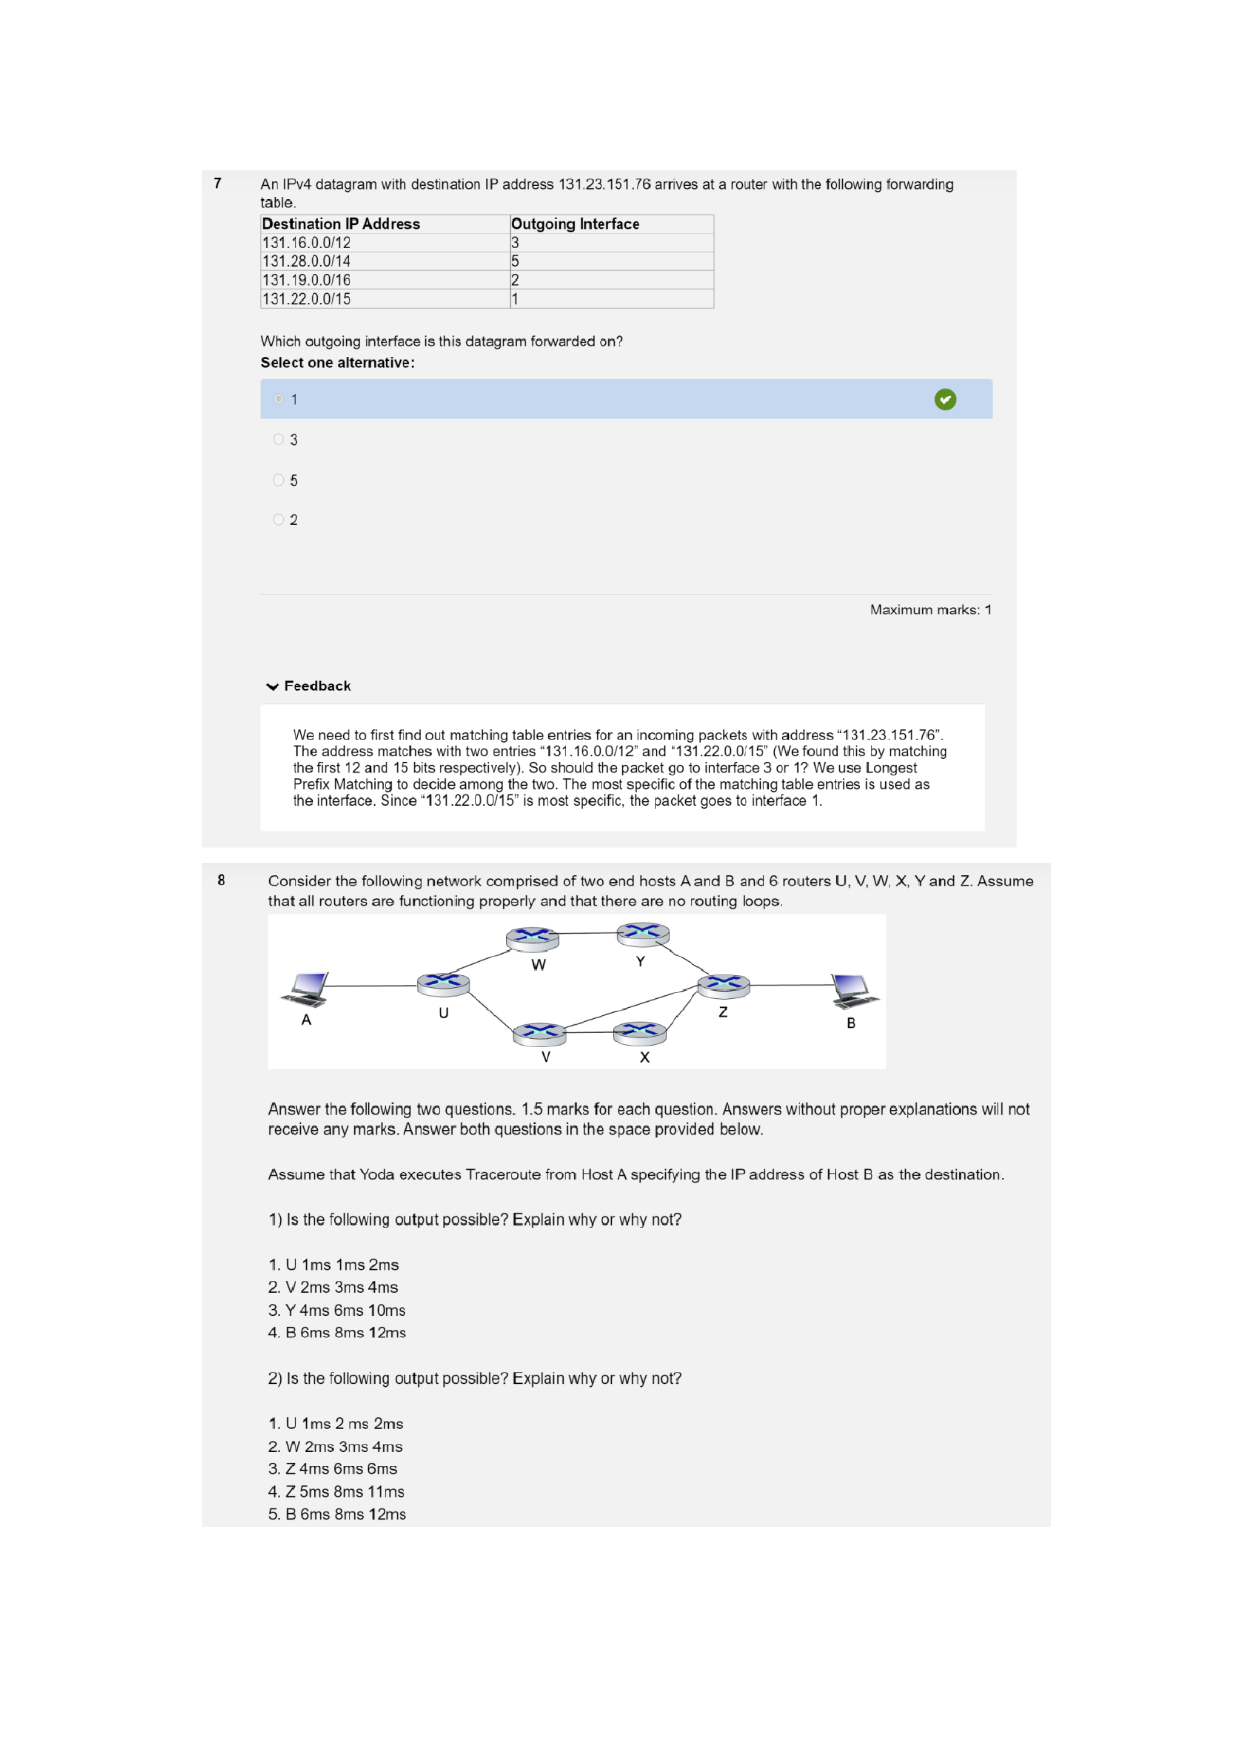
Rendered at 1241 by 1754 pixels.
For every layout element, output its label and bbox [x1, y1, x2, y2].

picture [187, 162, 1052, 1535]
